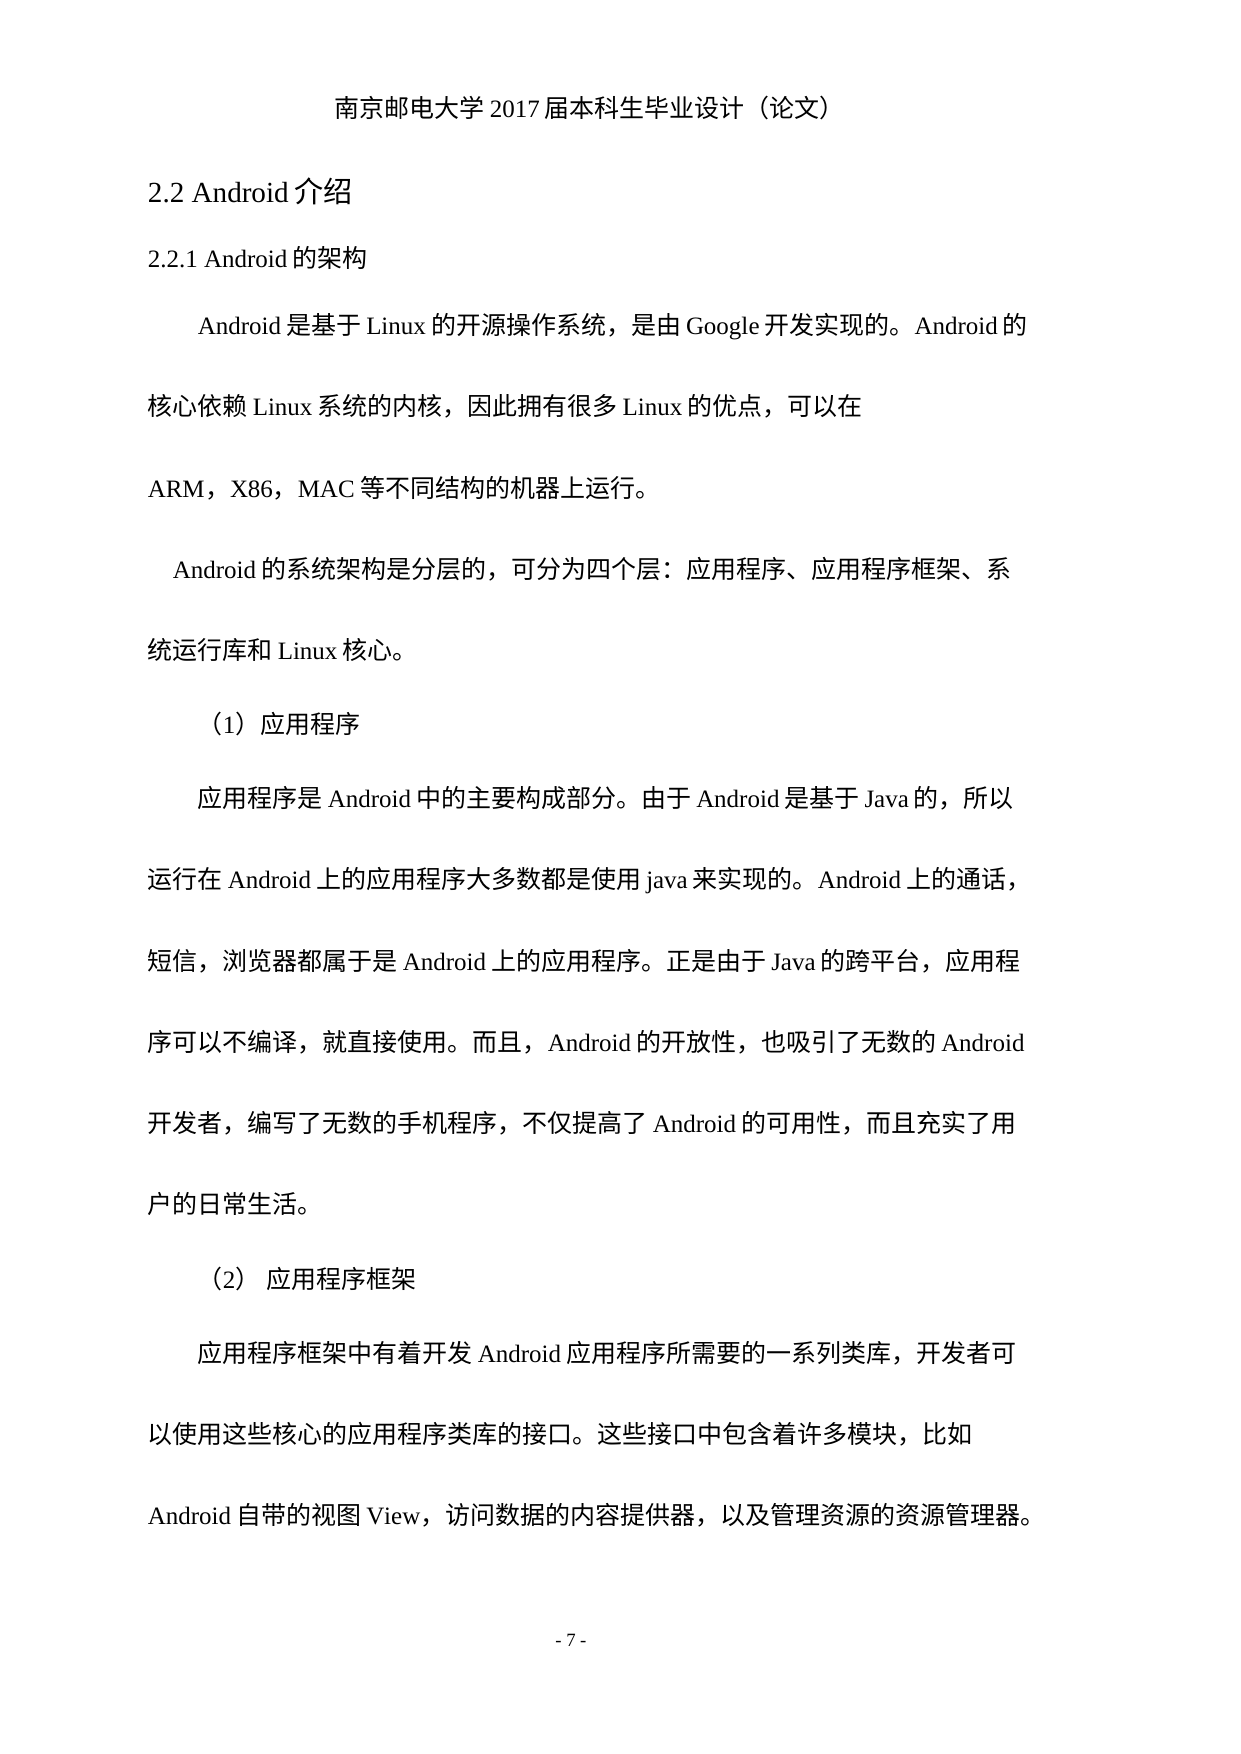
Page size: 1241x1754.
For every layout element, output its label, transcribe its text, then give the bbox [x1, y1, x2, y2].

subtitle 2.2 Android介绍 [148, 157, 1031, 222]
subtitle 2.2.1 Android的架构 [148, 224, 1031, 289]
text （2） 应用程序框架 [148, 1245, 1031, 1310]
text Android是基于Linux的开源操作系统，是由Google开发实现的。Android的核心依赖Linux系统的内核，因此拥有很多Linux的优点，可以在ARM，X86，MAC等不同结构的机器上运行。 Android的系统架构是分层的，可分为四个层：应用程序、应用程序框架、系统运行库和Linux核心。 [148, 291, 1031, 681]
text （1）应用程序 [148, 690, 1031, 755]
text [148, 1319, 1031, 1546]
text 应用程序是Android中的主要构成部分。由于Android是基于Java的，所以运行在Android上的应用程序大多数都是使用java来实现的。Android上的通话，短信，浏览器都属于是Android上的应用程序。正是由于Java的跨平台，应用程序可以不编译，就直接使用。而且，Android的开放性，也吸引了无数的Android开发者，编写了无数的手机程序，不仅提高了Android的可用性，而且充实了用户的日常生活。 [148, 764, 1031, 1236]
